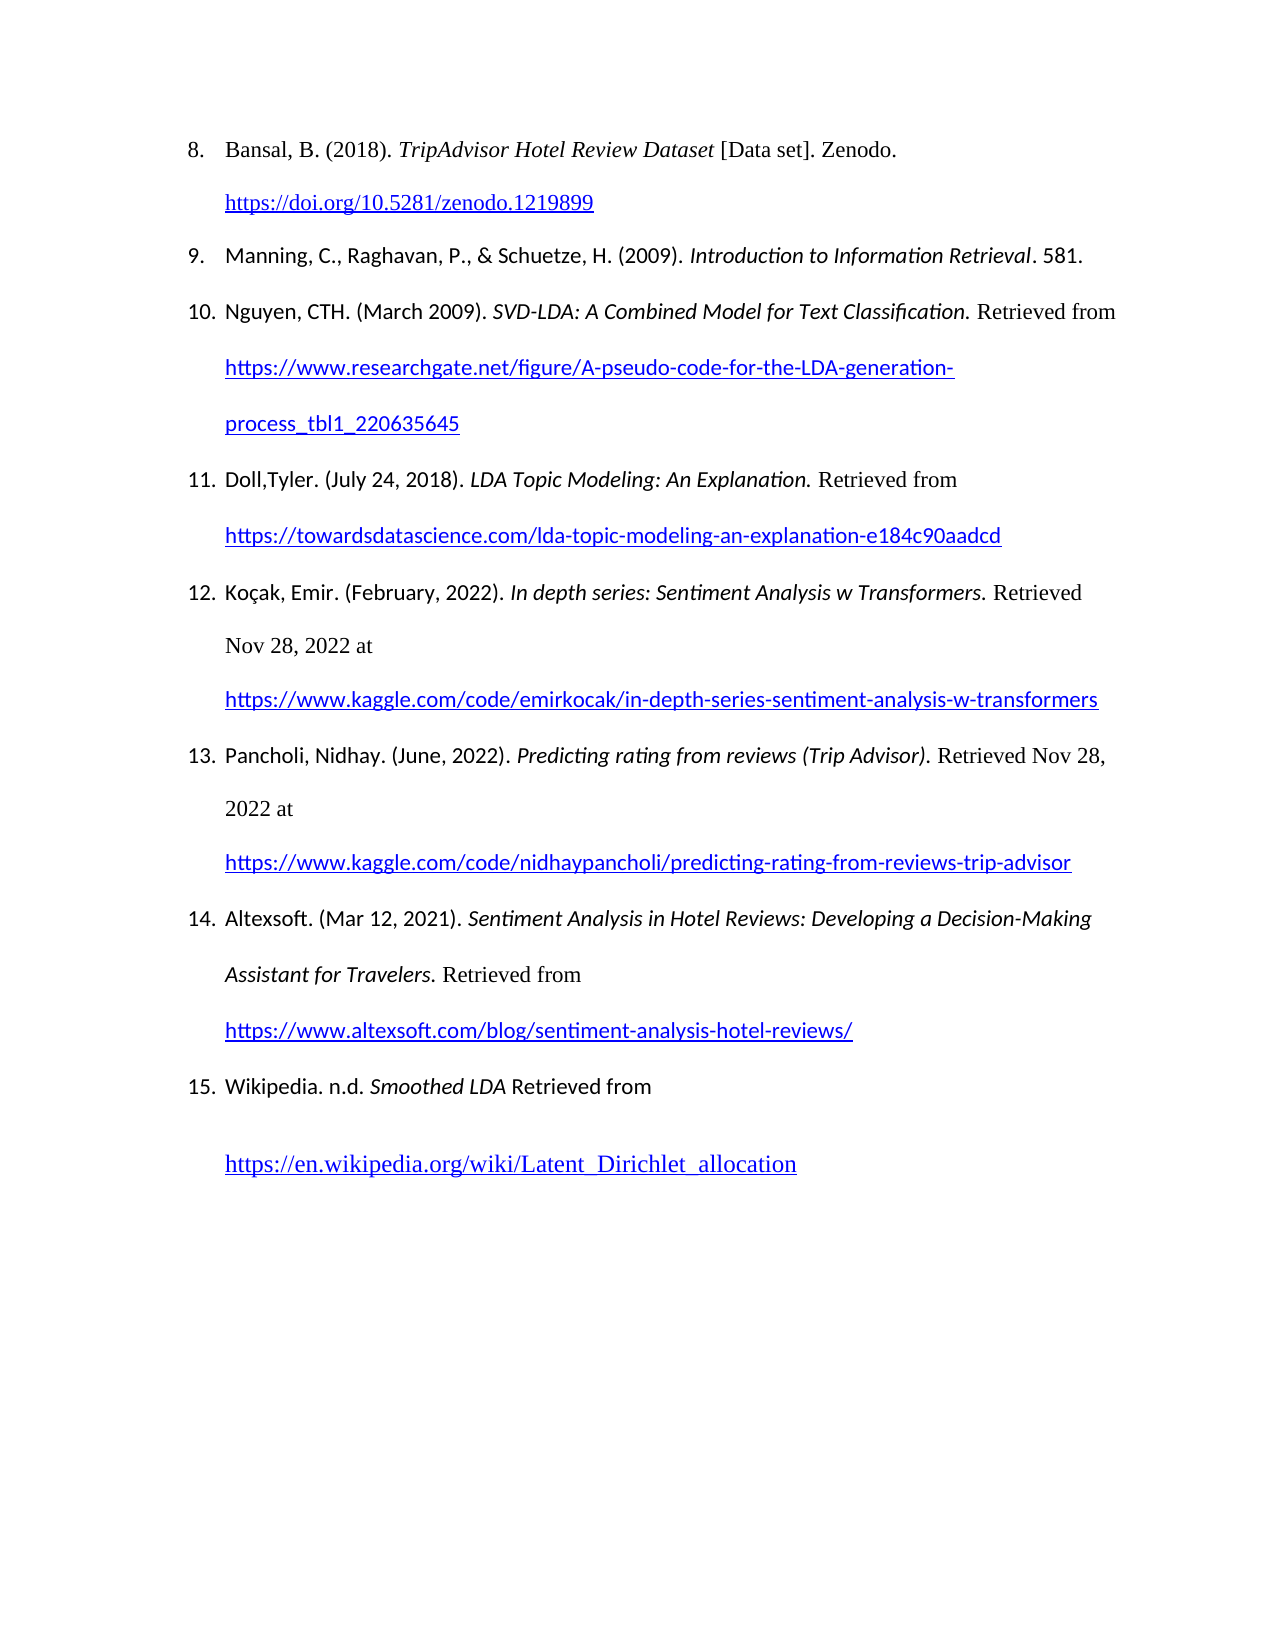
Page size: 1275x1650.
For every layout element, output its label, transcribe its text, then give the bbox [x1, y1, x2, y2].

list Altexsoft. (Mar 12, 2021). Sentiment Analysis in Hotel Reviews: Developing a Decision-Making Assistant for Travelers. Retrieved from [187, 904, 1125, 988]
list Koçak, Emir. (February, 2022). In depth series: Sentiment Analysis w Transformers. Retrieved Nov 28, 2022 at [187, 578, 1125, 658]
list Pancholi, Nidhay. (June, 2022). Predicting rating from reviews (Trip Advisor). Retrieved Nov 28, 2022 at [187, 741, 1125, 821]
list Nguyen, CTH. (March 2009). SVD-LDA: A Combined Model for Text Classification. Retrieved from [187, 297, 1125, 325]
list https://www.altexsoft.com/blog/sentiment-analysis-hotel-reviews/ [225, 1016, 1125, 1044]
list Manning, C., Raghavan, P., & Schuetze, H. (2009). Introduction to Information Retrieval. 581. [187, 241, 1125, 269]
text https://en.wikipedia.org/wiki/Latent_Dirichlet_allocation [150, 1149, 1125, 1178]
list https://www.kaggle.com/code/nidhaypancholi/predicting-rating-from-reviews-trip-advisor [225, 848, 1125, 876]
list Doll,Tyler. (July 24, 2018). LDA Topic Modeling: An Explanation. Retrieved from [187, 466, 1125, 493]
list https://www.kaggle.com/code/emirkocak/in-depth-series-sentiment-analysis-w-transformers [225, 685, 1125, 713]
list https://www.researchgate.net/figure/A-pseudo-code-for-the-LDA-generation-process_tbl1_220635645 [225, 353, 1125, 437]
list Wikipedia. n.d. Smoothed LDA Retrieved from [187, 1072, 1125, 1100]
list https://towardsdatascience.com/lda-topic-modeling-an-explanation-e184c90aadcd [225, 522, 1125, 549]
list Bansal, B. (2018). TripAdvisor Hotel Review Dataset [Data set]. Zenodo. https://doi.org/10.5281/zenodo.1219899 [187, 136, 1125, 215]
